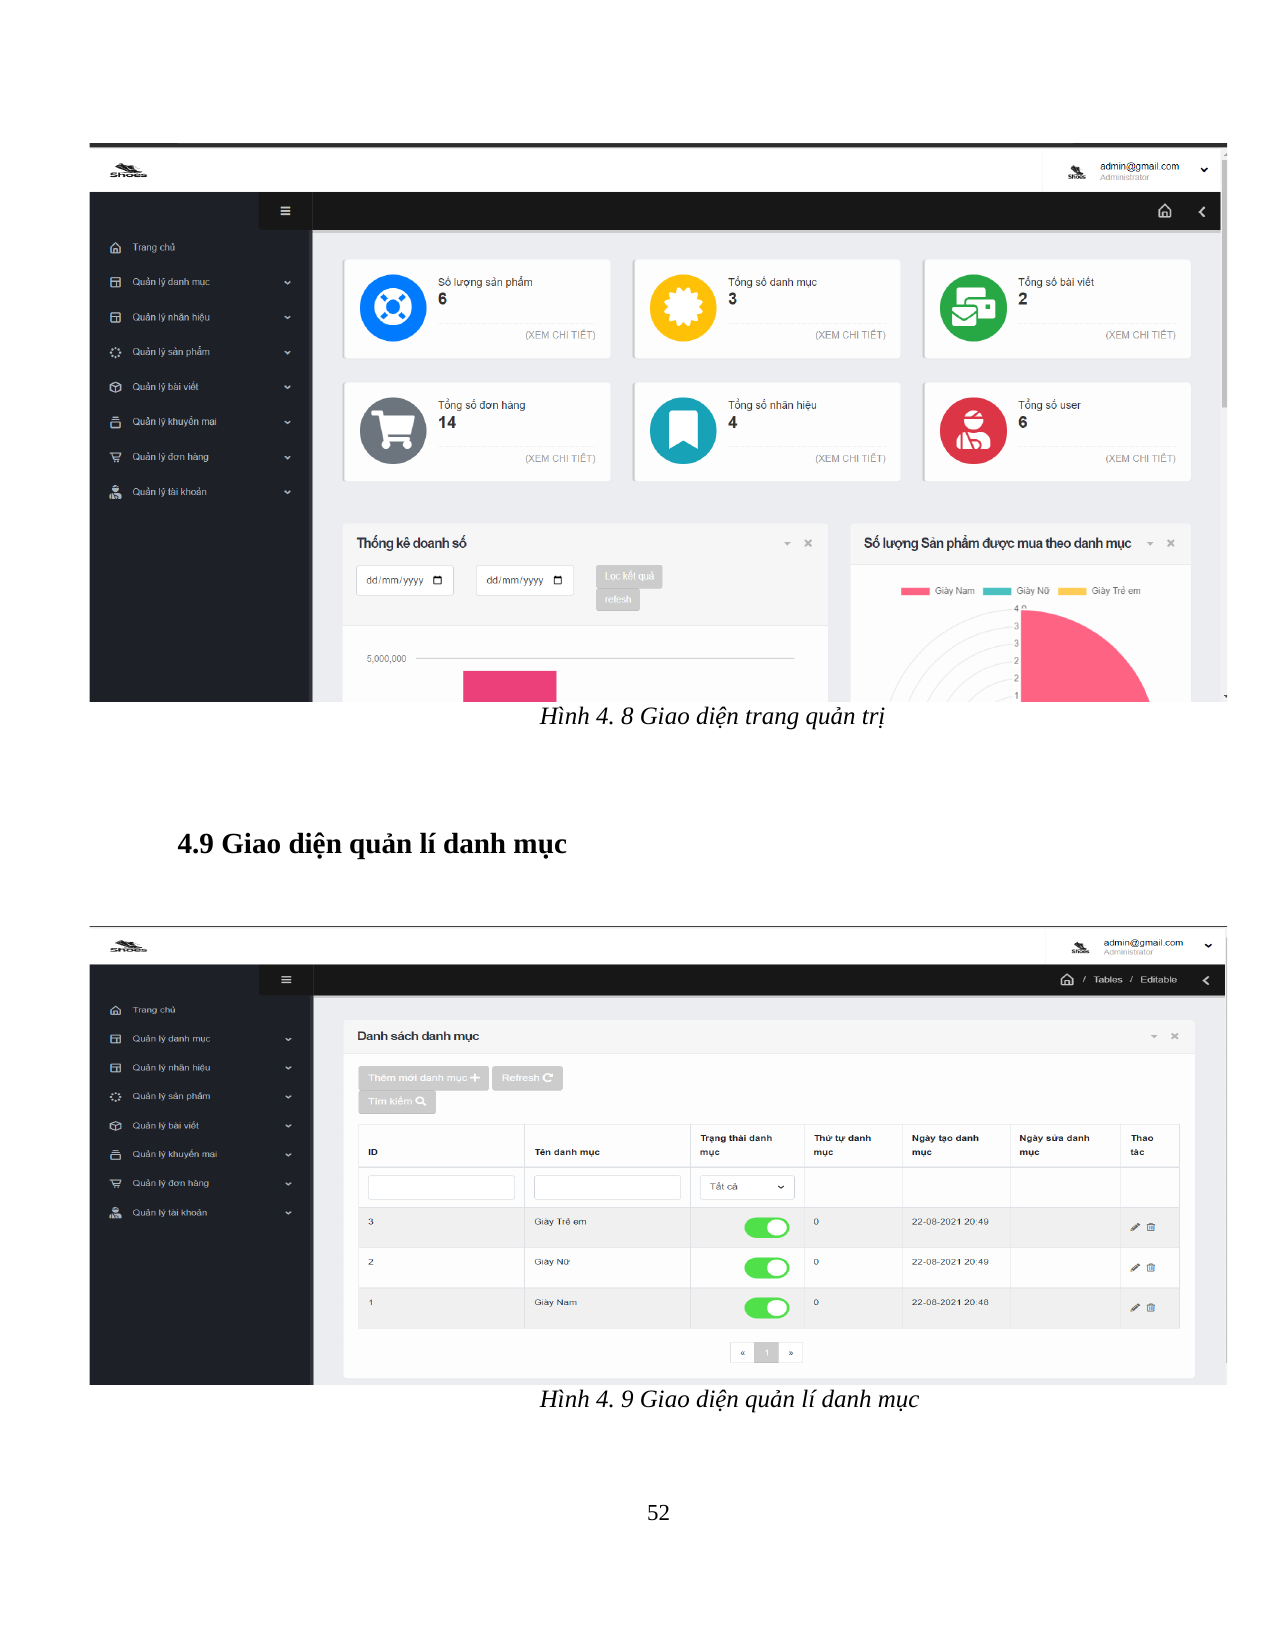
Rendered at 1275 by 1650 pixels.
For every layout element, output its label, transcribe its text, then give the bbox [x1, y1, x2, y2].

text Hình 4. 8 Giao diện trang quản trị [464, 702, 1227, 730]
text Hình 4. 9 Giao diện quản lí danh mục [464, 1385, 1227, 1413]
picture [89, 143, 1228, 702]
subtitle 4.9 Giao diện quản lí danh mục [177, 826, 1227, 859]
picture [89, 926, 1228, 1385]
